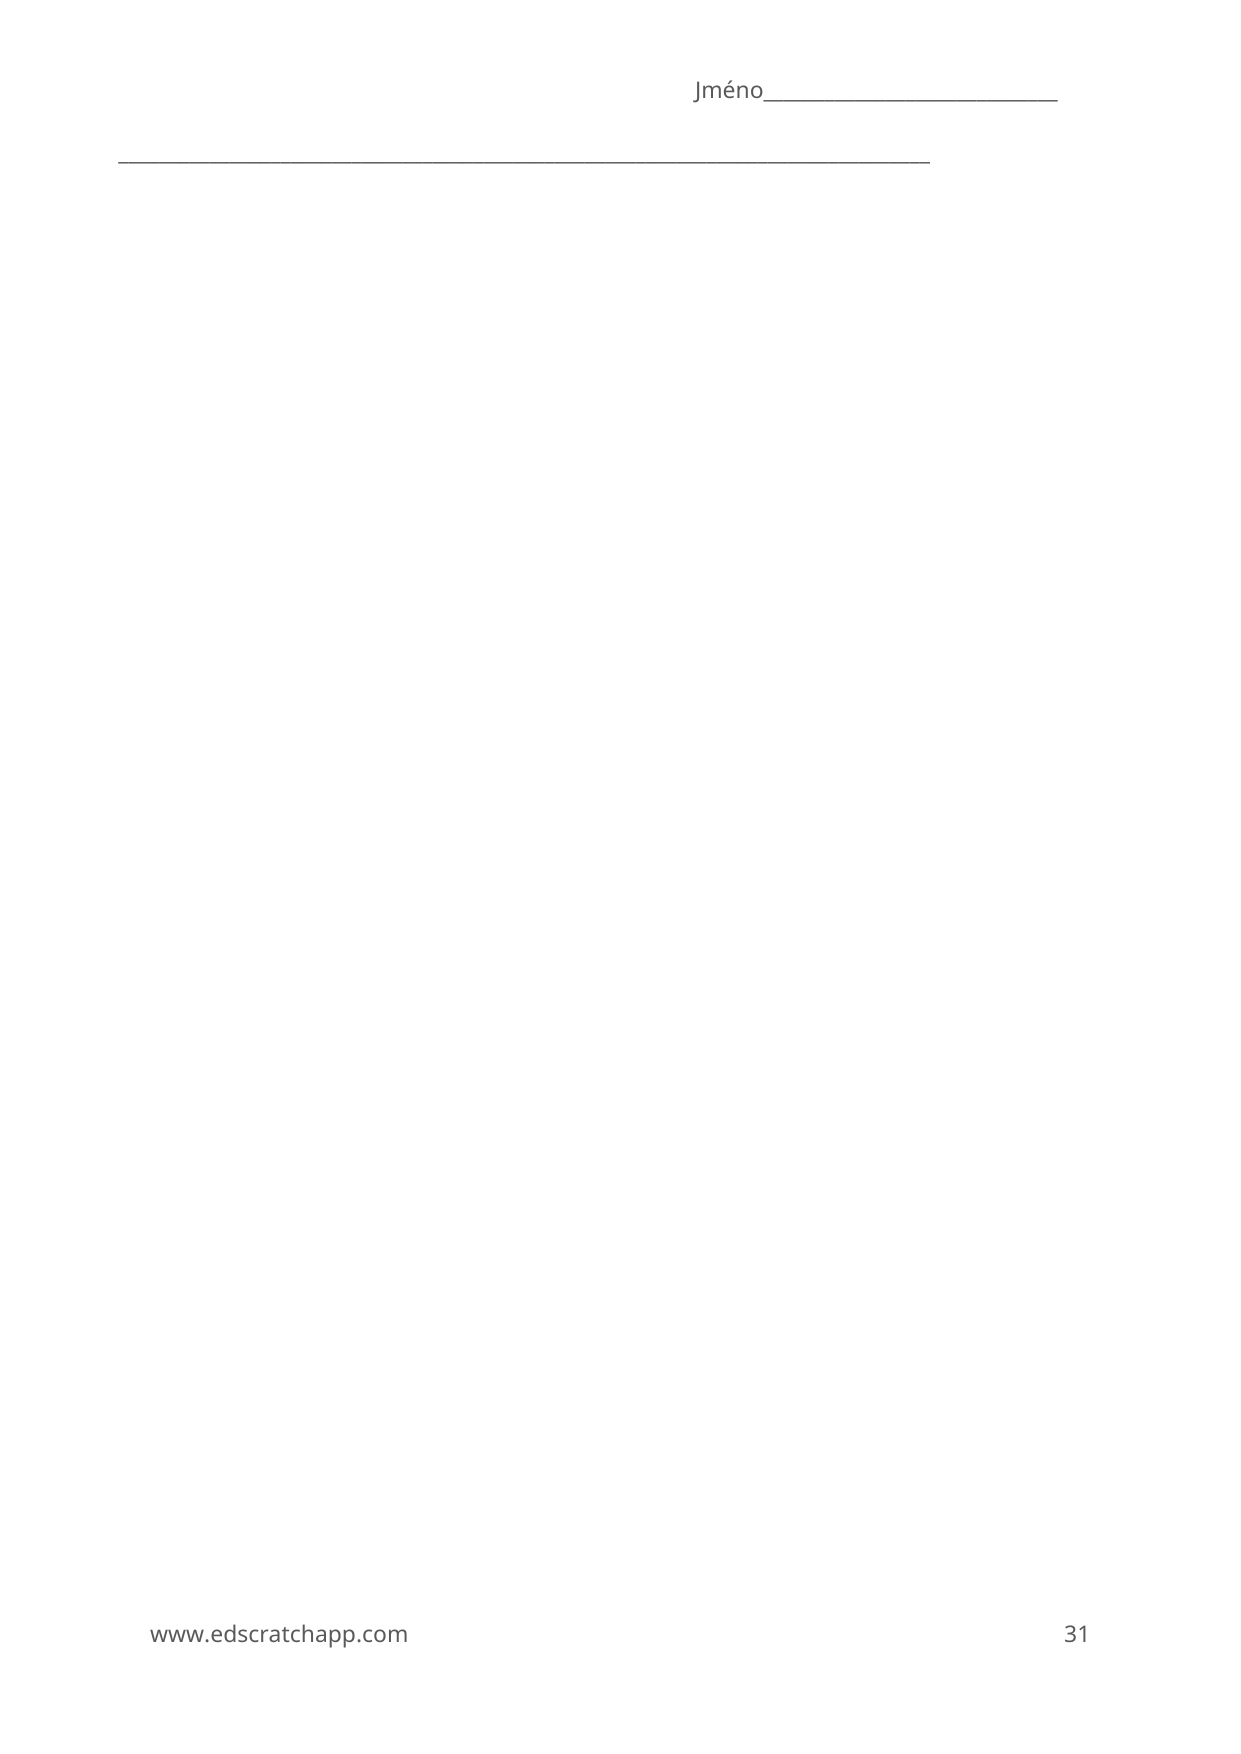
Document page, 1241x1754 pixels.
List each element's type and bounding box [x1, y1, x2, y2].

text [118, 136, 1122, 168]
